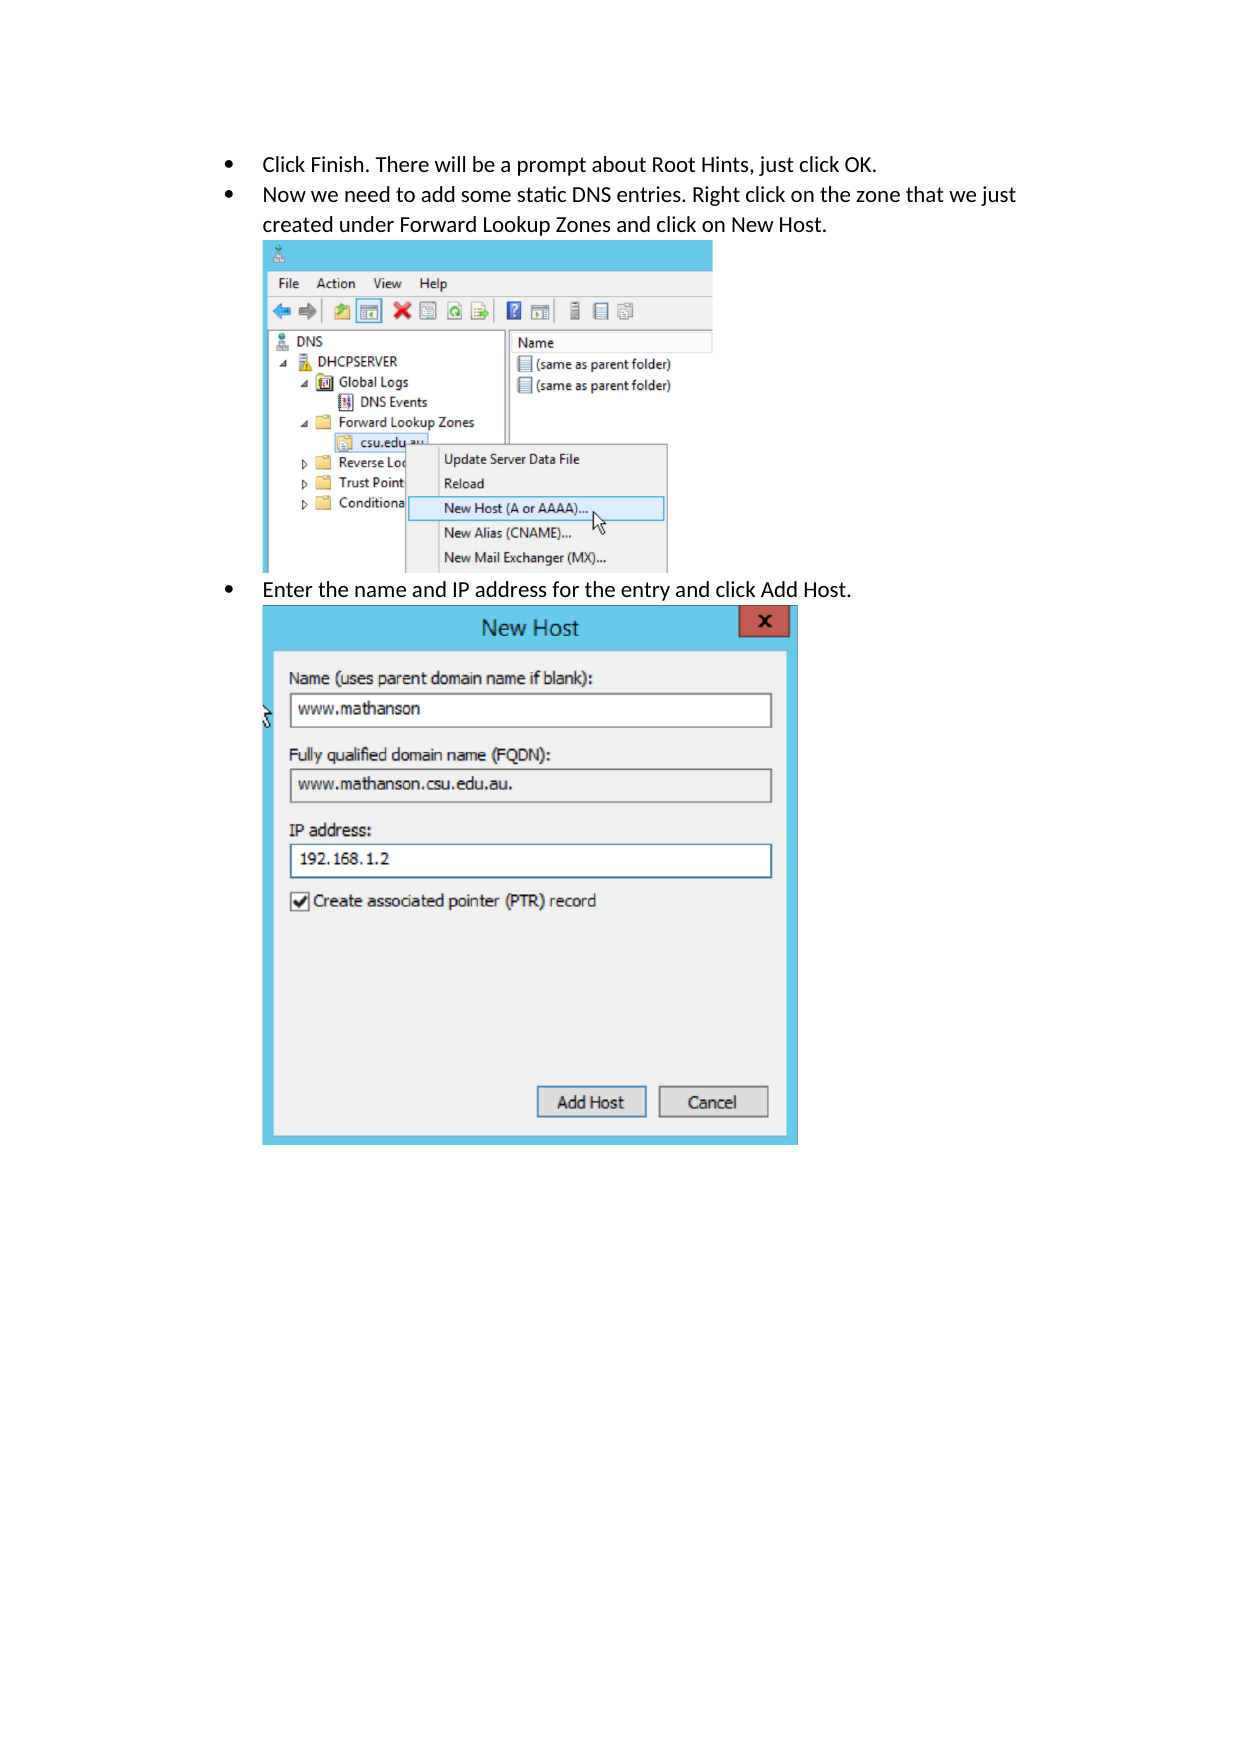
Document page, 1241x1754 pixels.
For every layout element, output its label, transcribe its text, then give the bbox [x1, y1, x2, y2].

list Click Finish. There will be a prompt about Root Hints, just click OK. [225, 150, 1090, 178]
picture [262, 605, 798, 1145]
picture [262, 240, 713, 573]
